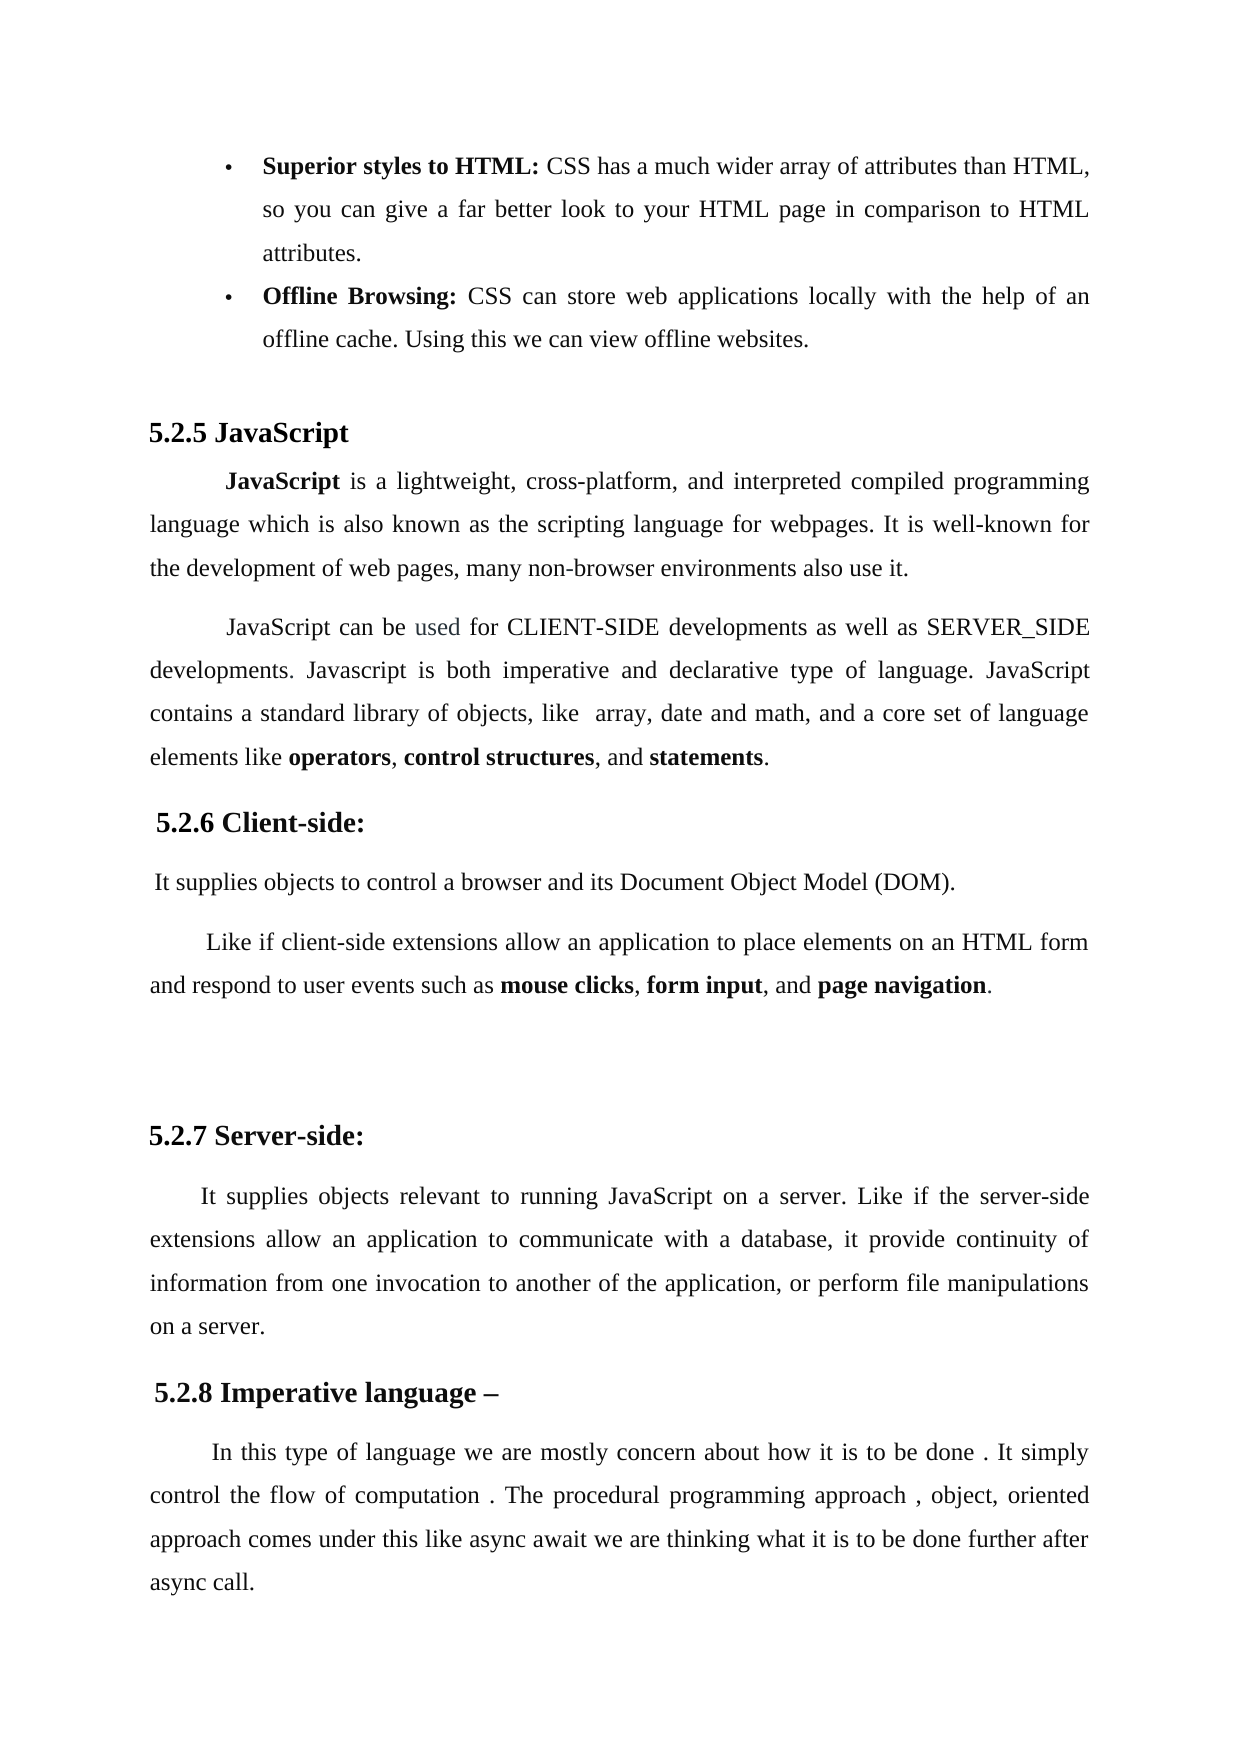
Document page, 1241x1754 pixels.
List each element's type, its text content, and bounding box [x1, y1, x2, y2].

list Offline Browsing: CSS can store web applications locally with the help of an offline cache. Using this we can view offline websites. [225, 281, 1090, 353]
list Superior styles to HTML: CSS has a much wider array of attributes than HTML, so you can give a far better look to your HTML page in comparison to HTML attributes. [225, 151, 1090, 266]
subtitle 5.2.8 Imperative language – [148, 1375, 1098, 1408]
text It supplies objects to control a browser and its Document Object Model (DOM). [148, 867, 1090, 896]
text 5.2.6 Client-side: [148, 805, 1098, 838]
text JavaScript is a lightweight, cross-platform, and interpreted compiled programming language which is also known as the scripting language for webpages. It is well-known for the development of web pages, many non-browser environments also use it. [148, 466, 1090, 581]
text It supplies objects relevant to running JavaScript on a server. Like if the server-side extensions allow an application to communicate with a database, it provide continuity of information from one invocation to another of the application, or perform file manipulations on a server. [148, 1181, 1090, 1340]
text In this type of language we are mostly concern about how it is to be done . It simply control the flow of computation . The procedural programming approach , object, oriented approach comes under this like async await we are thinking what it is to be done further after async call. [148, 1437, 1090, 1596]
text 5.2.7 Server-side: [148, 1118, 1098, 1152]
text Like if client-side extensions allow an application to place elements on an HTML form and respond to user events such as mouse clicks, form input, and page navigation. [148, 927, 1090, 999]
subtitle 5.2.5 JavaScript [148, 415, 1098, 448]
text JavaScript can be used for CLIENT-SIDE developments as well as SERVER_SIDE developments. Javascript is both imperative and declarative type of language. JavaScript contains a standard library of objects, like array, date and math, and a core set of language elements like operators, control structures, and statements. [148, 612, 1090, 770]
